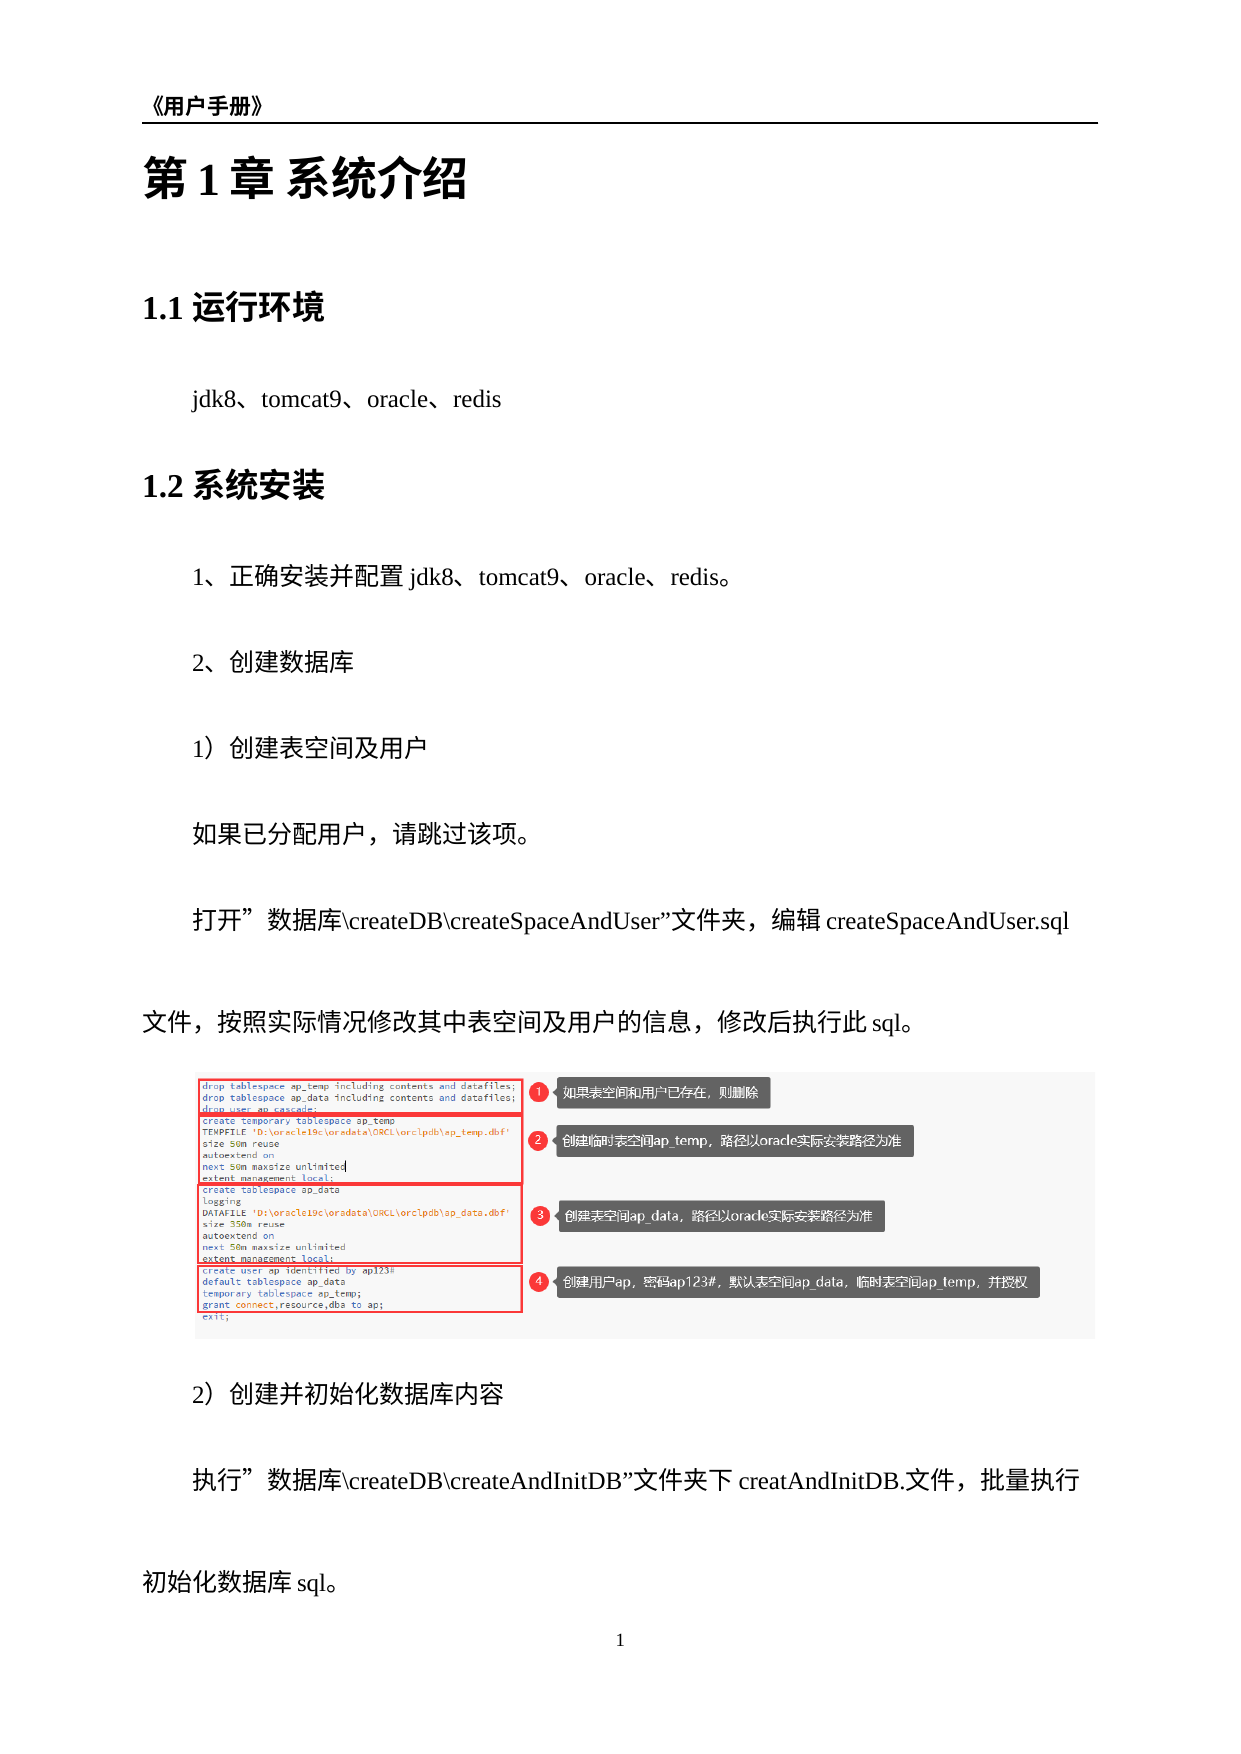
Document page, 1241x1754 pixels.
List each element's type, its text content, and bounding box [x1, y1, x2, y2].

subtitle 第1章 系统介绍 [142, 142, 1098, 210]
text 1、正确安装并配置jdk8、tomcat9、oracle、redis。 [142, 541, 1098, 609]
subtitle 1.2 系统安装 [142, 449, 1098, 517]
text jdk8、tomcat9、oracle、redis [142, 363, 1098, 431]
text 如果已分配用户，请跳过该项。 [142, 799, 1098, 867]
text 打开”数据库\createDB\createSpaceAndUser”文件夹，编辑createSpaceAndUser.sql文件，按照实际情况修改其中表空间及用户的信息，修改后执行此sql。 [142, 885, 1098, 1055]
text 2、创建数据库 [142, 627, 1098, 695]
text 执行”数据库\createDB\createAndInitDB”文件夹下creatAndInitDB.文件，批量执行初始化数据库sql。 [142, 1445, 1098, 1615]
text 1）创建表空间及用户 [142, 713, 1098, 781]
text 2）创建并初始化数据库内容 [142, 1359, 1098, 1427]
subtitle 1.1 运行环境 [142, 271, 1098, 339]
picture [195, 1072, 1096, 1339]
